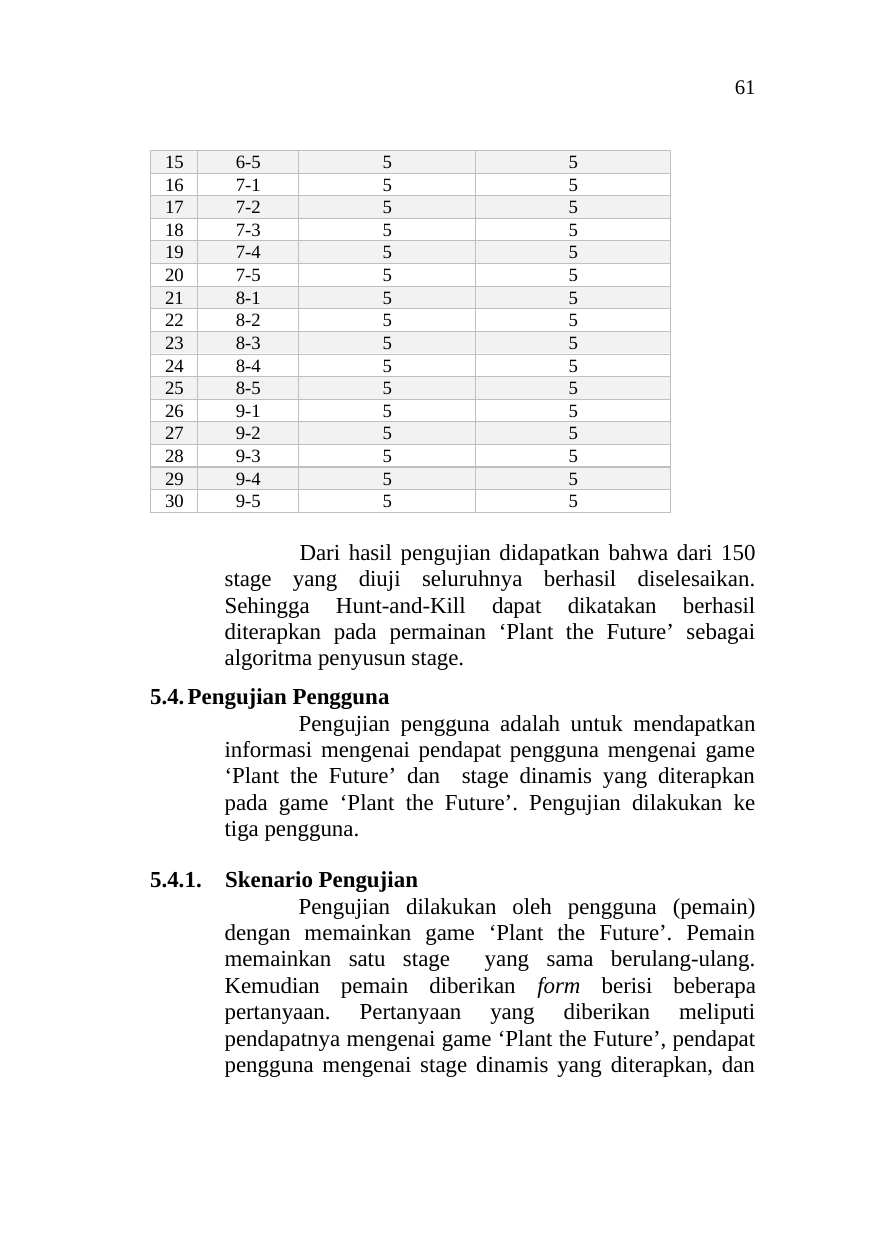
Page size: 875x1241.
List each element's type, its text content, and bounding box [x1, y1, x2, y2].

table_cell 24 [151, 355, 197, 376]
table_cell 7-3 [198, 219, 298, 240]
table_cell 25 [151, 377, 197, 399]
table_cell 27 [151, 422, 197, 444]
table_cell 5 [476, 445, 670, 466]
table_cell 5 [476, 400, 670, 421]
table_cell 19 [151, 241, 197, 263]
table_cell 8-4 [198, 355, 298, 376]
table_cell 16 [151, 174, 197, 195]
table_cell 5 [299, 468, 475, 489]
table_cell 5 [299, 355, 475, 376]
table_cell 5 [299, 174, 475, 195]
table_cell 18 [151, 219, 197, 240]
table_cell 5 [299, 400, 475, 421]
table_cell 5 [476, 196, 670, 218]
table_cell 5 [476, 287, 670, 308]
subtitle Skenario Pengujian [150, 866, 756, 893]
subtitle Pengujian Pengguna [150, 683, 756, 710]
table_cell 5 [299, 264, 475, 286]
table_cell 5 [476, 174, 670, 195]
table_cell 8-3 [198, 332, 298, 353]
table_cell 9-5 [198, 490, 298, 512]
table_cell 8-1 [198, 287, 298, 308]
table_cell 28 [151, 445, 197, 466]
table_cell 21 [151, 287, 197, 308]
table_cell 5 [476, 332, 670, 353]
table_cell 5 [299, 151, 475, 173]
table_cell 7-1 [198, 174, 298, 195]
table_cell 30 [151, 490, 197, 512]
table_cell 5 [299, 332, 475, 353]
text Pengujian pengguna adalah untuk mendapatkan informasi mengenai pendapat pengguna mengenai game ‘Plant the Future’ dan stage dinamis yang diterapkan pada game ‘Plant the Future’. Pengujian dilakukan ke tiga pengguna. [224, 710, 756, 841]
table_cell 5 [299, 287, 475, 308]
table_cell 26 [151, 400, 197, 421]
table_cell 9-4 [198, 468, 298, 489]
table_cell 8-2 [198, 309, 298, 331]
table_cell 9-1 [198, 400, 298, 421]
table_cell 29 [151, 468, 197, 489]
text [224, 893, 756, 1077]
table_cell 17 [151, 196, 197, 218]
table_cell 5 [476, 377, 670, 399]
table_cell 22 [151, 309, 197, 331]
table_cell 7-2 [198, 196, 298, 218]
table_cell 5 [299, 219, 475, 240]
table_cell 5 [299, 445, 475, 466]
table_cell 5 [476, 151, 670, 173]
table_cell 5 [476, 264, 670, 286]
table_cell 5 [299, 309, 475, 331]
table_cell 5 [299, 241, 475, 263]
table_cell 23 [151, 332, 197, 353]
table_cell 5 [476, 422, 670, 444]
table_cell 5 [476, 468, 670, 489]
table_cell 20 [151, 264, 197, 286]
table_cell 5 [476, 219, 670, 240]
table_cell 5 [476, 309, 670, 331]
table_cell 7-4 [198, 241, 298, 263]
table_cell 8-5 [198, 377, 298, 399]
table_cell 5 [476, 490, 670, 512]
table_cell 5 [299, 377, 475, 399]
table_cell 15 [151, 151, 197, 173]
table_cell 5 [476, 241, 670, 263]
table_cell 6-5 [198, 151, 298, 173]
text Dari hasil pengujian didapatkan bahwa dari 150 stage yang diuji seluruhnya berhasil diselesaikan. Sehingga Hunt-and-Kill dapat dikatakan berhasil diterapkan pada permainan ‘Plant the Future’ sebagai algoritma penyusun stage. [224, 539, 756, 671]
table_cell 5 [299, 196, 475, 218]
table_cell 7-5 [198, 264, 298, 286]
table_cell 9-3 [198, 445, 298, 466]
table_cell 5 [299, 422, 475, 444]
table_cell 5 [299, 490, 475, 512]
table_cell 5 [476, 355, 670, 376]
table_cell 9-2 [198, 422, 298, 444]
